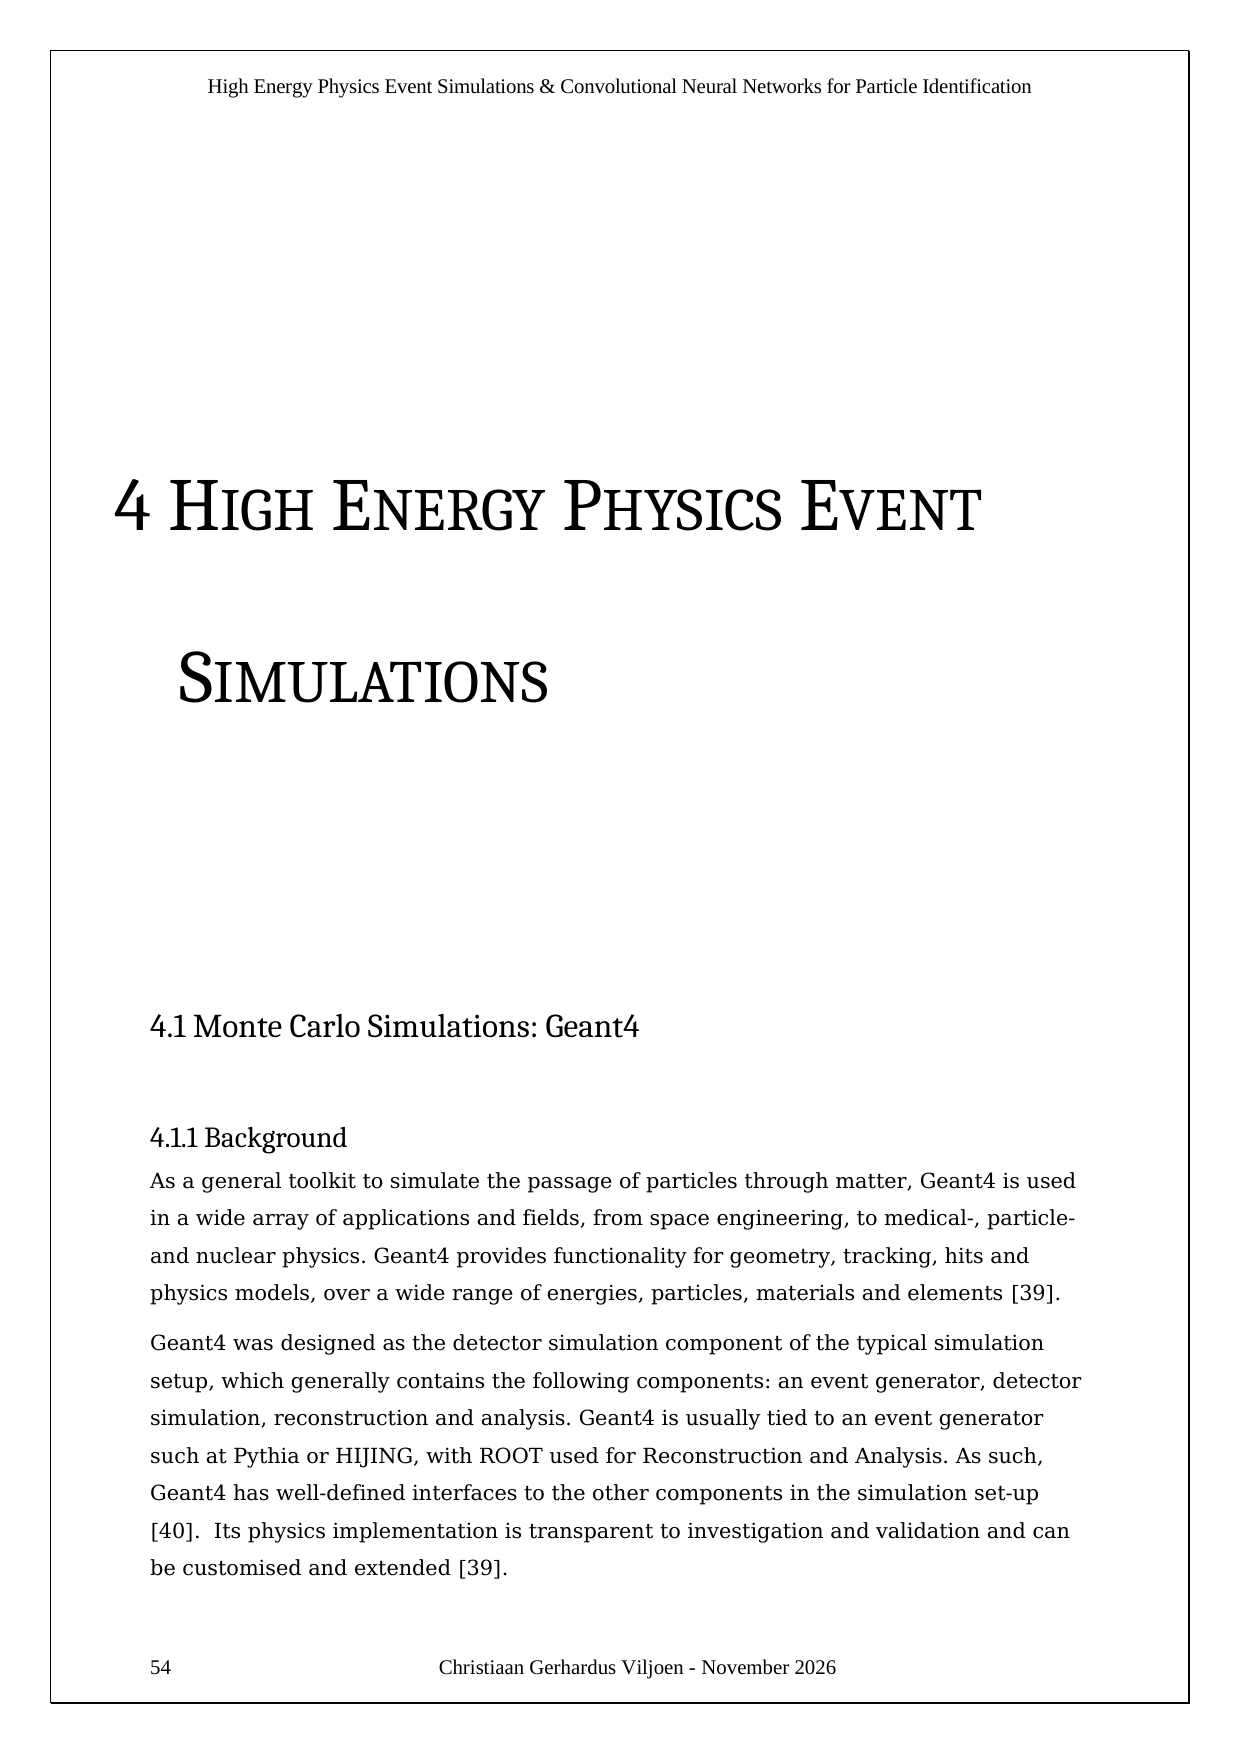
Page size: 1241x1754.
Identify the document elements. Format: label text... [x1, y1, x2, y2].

text As a general toolkit to simulate the passage of particles through matter, Geant4 is used in a wide array of applications and fields, from space engineering, to medical-, particle- and nuclear physics. Geant4 provides functionality for geometry, tracking, hits and physics models, over a wide range of energies, particles, materials and elements . [150, 1168, 1089, 1305]
subtitle Background [150, 1122, 1089, 1155]
subtitle Monte Carlo Simulations: Geant4 [150, 1007, 1089, 1046]
text Geant4 was designed as the detector simulation component of the typical simulation setup, which generally contains the following components: an event generator, detector simulation, reconstruction and analysis. Geant4 is usually tied to an event generator such at Pythia or HIJING, with ROOT used for Reconstruction and Analysis. As such, Geant4 has well-defined interfaces to the other components in the simulation set-up . Its physics implementation is transparent to investigation and validation and can be customised and extended . [150, 1330, 1089, 1580]
subtitle High Energy Physics Event Simulations [114, 462, 1089, 721]
